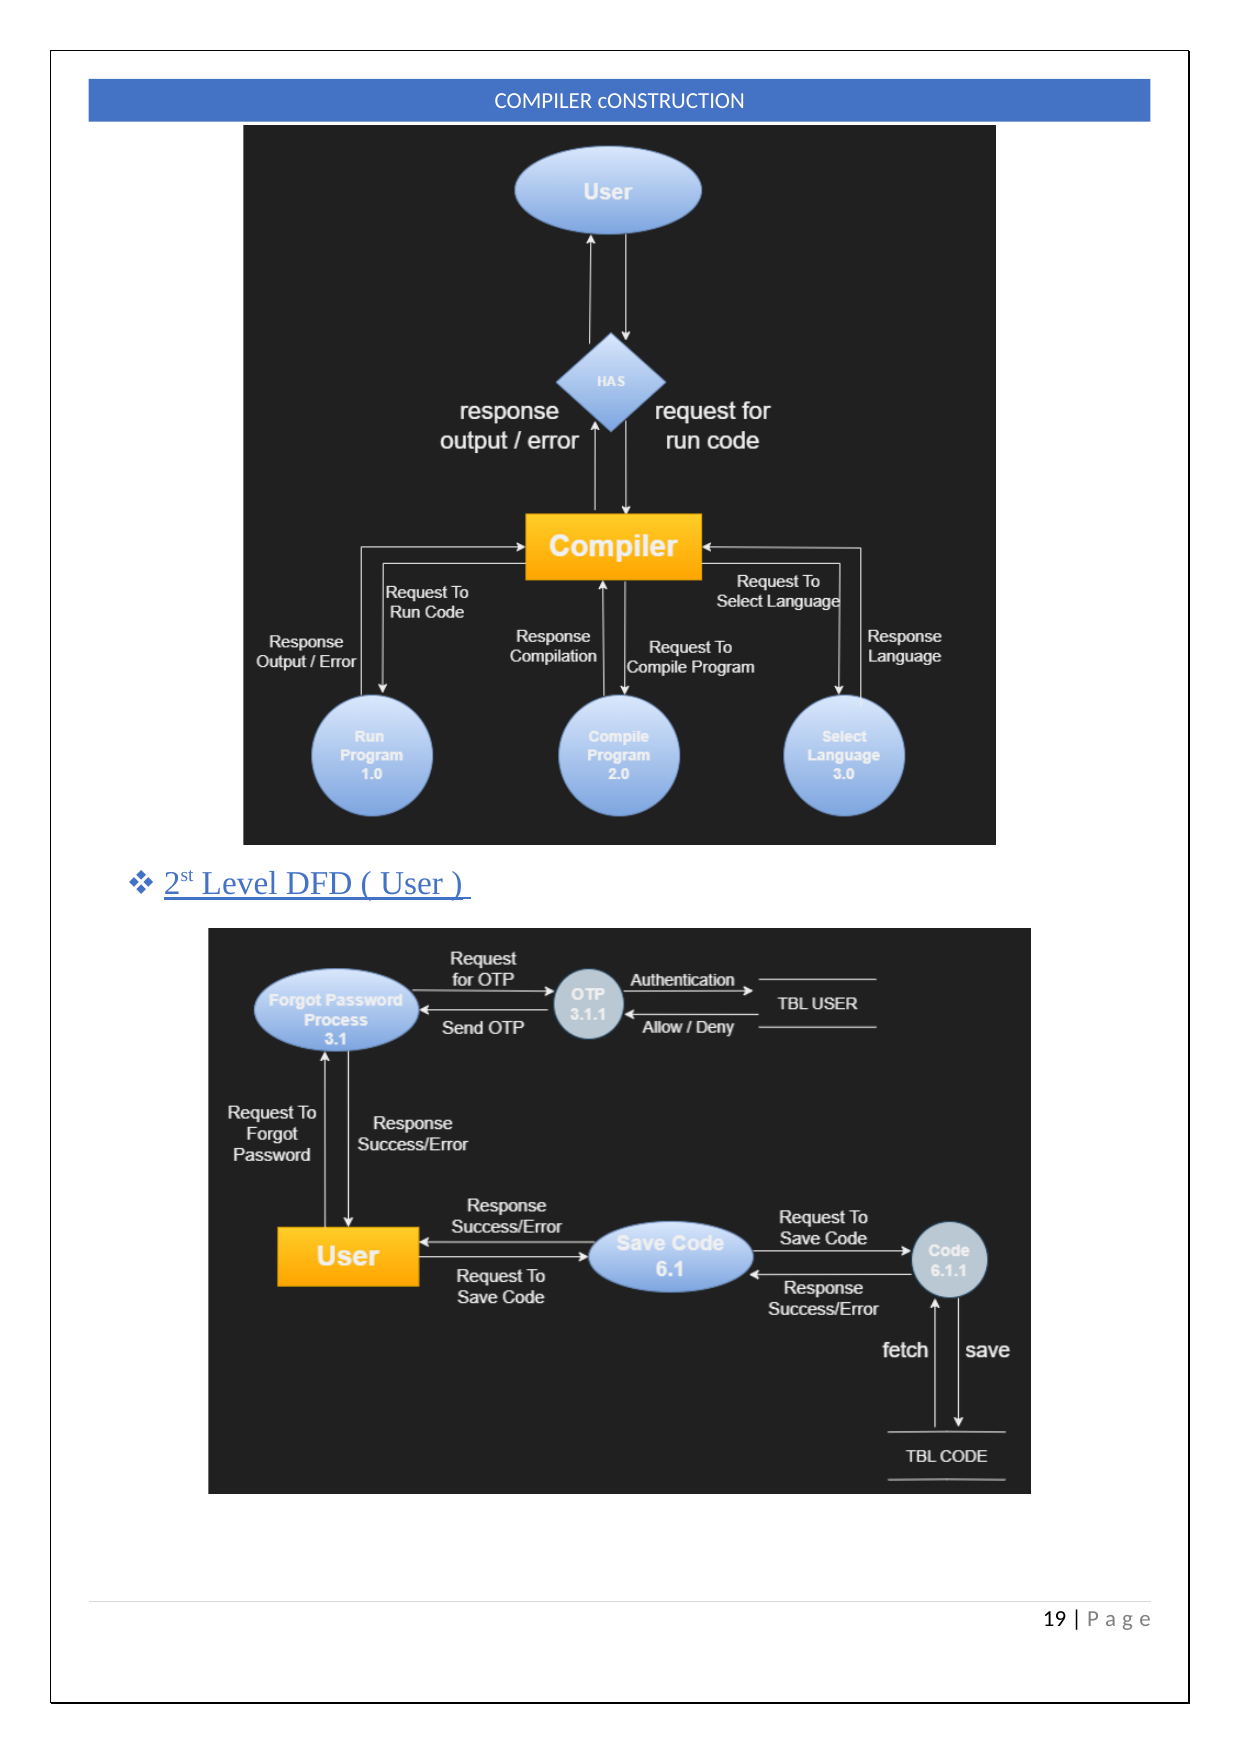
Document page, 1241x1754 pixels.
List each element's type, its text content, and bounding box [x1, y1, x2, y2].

list 2st Level DFD ( User ) [126, 863, 1151, 902]
picture [208, 928, 1031, 1494]
picture [243, 125, 996, 845]
